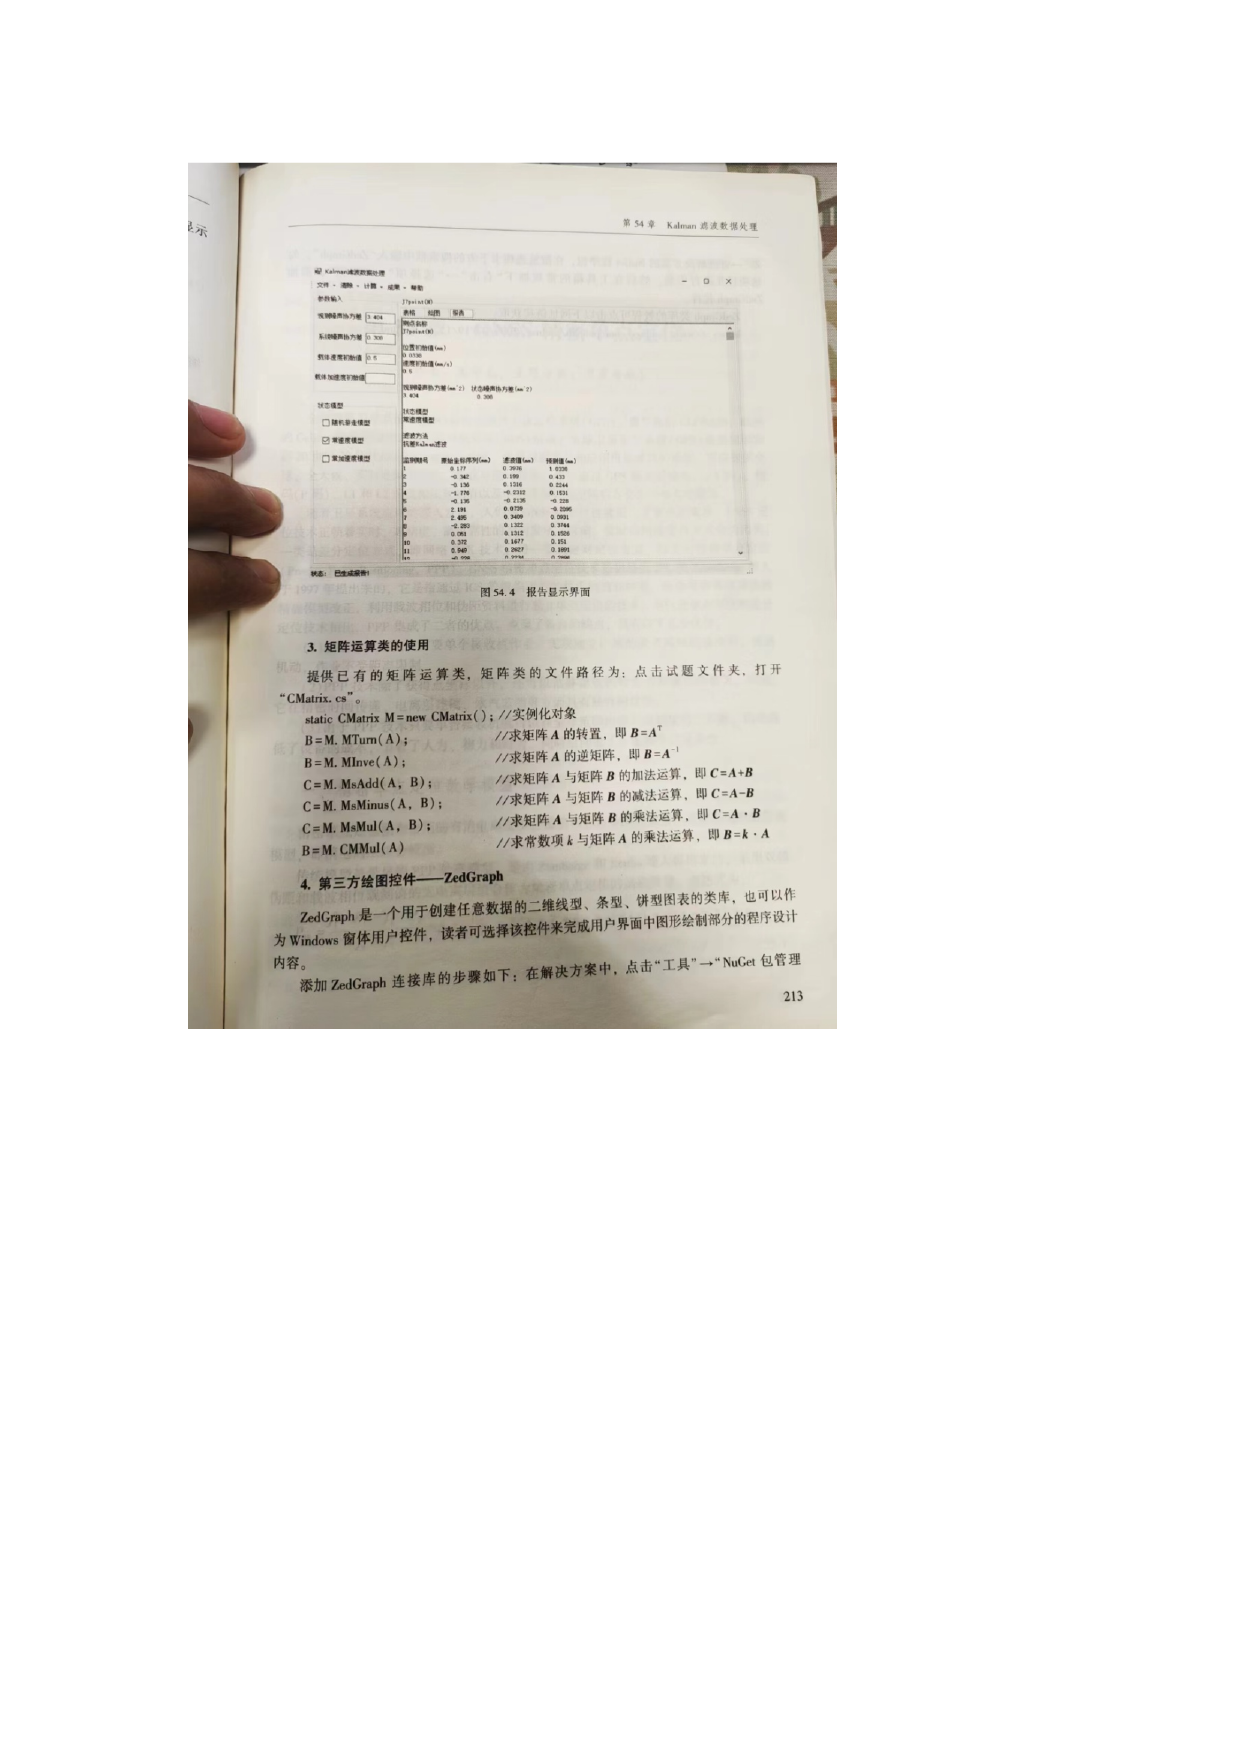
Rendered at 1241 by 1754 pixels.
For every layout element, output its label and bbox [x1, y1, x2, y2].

picture [188, 164, 837, 1028]
